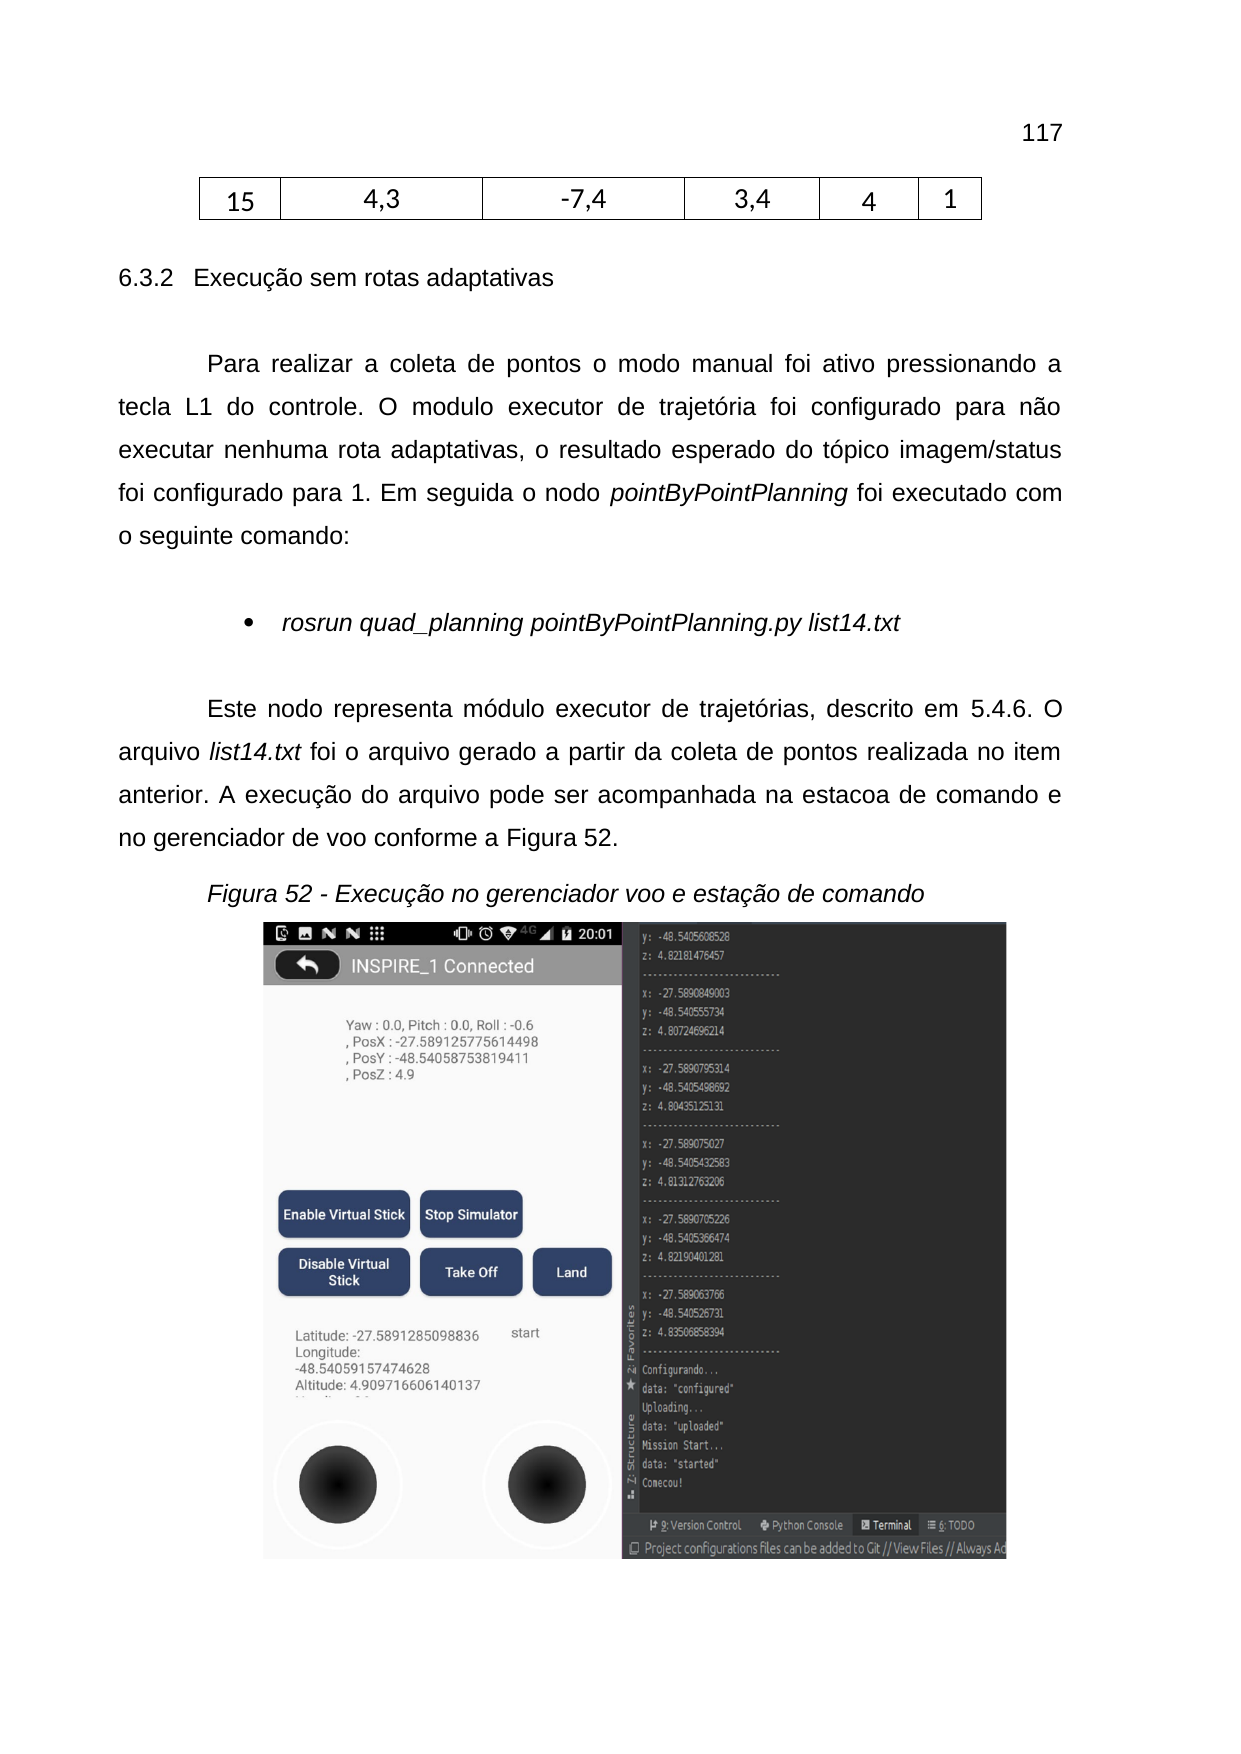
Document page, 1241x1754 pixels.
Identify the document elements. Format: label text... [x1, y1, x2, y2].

table_cell 15 [200, 178, 280, 218]
table_cell 3,4 [685, 178, 819, 218]
picture [263, 922, 1007, 1559]
subtitle Execução sem rotas adaptativas [118, 263, 1063, 291]
text Figura 52 - Execução no gerenciador voo e estação de comando [118, 879, 1063, 908]
table_cell 4 [820, 178, 918, 218]
table_cell 4,3 [281, 178, 482, 218]
text Este nodo representa módulo executor de trajetórias, descrito em 5.4.6. O arquivo list14.txt foi o arquivo gerado a partir da coleta de pontos realizada no item anterior. A execução do arquivo pode ser acompanhada na estacoa de comando e no gerenciador de voo conforme a Figura 52. [118, 694, 1063, 852]
list rosrun quad_planning pointByPointPlanning.py list14.txt [244, 608, 1063, 636]
table_cell 1 [919, 178, 981, 218]
text Para realizar a coleta de pontos o modo manual foi ativo pressionando a tecla L1 do controle. O modulo executor de trajetória foi configurado para não executar nenhuma rota adaptativas, o resultado esperado do tópico imagem/status foi configurado para 1. Em seguida o nodo pointByPointPlanning foi executado com o seguinte comando: [118, 349, 1063, 550]
table_cell -7,4 [483, 178, 684, 218]
